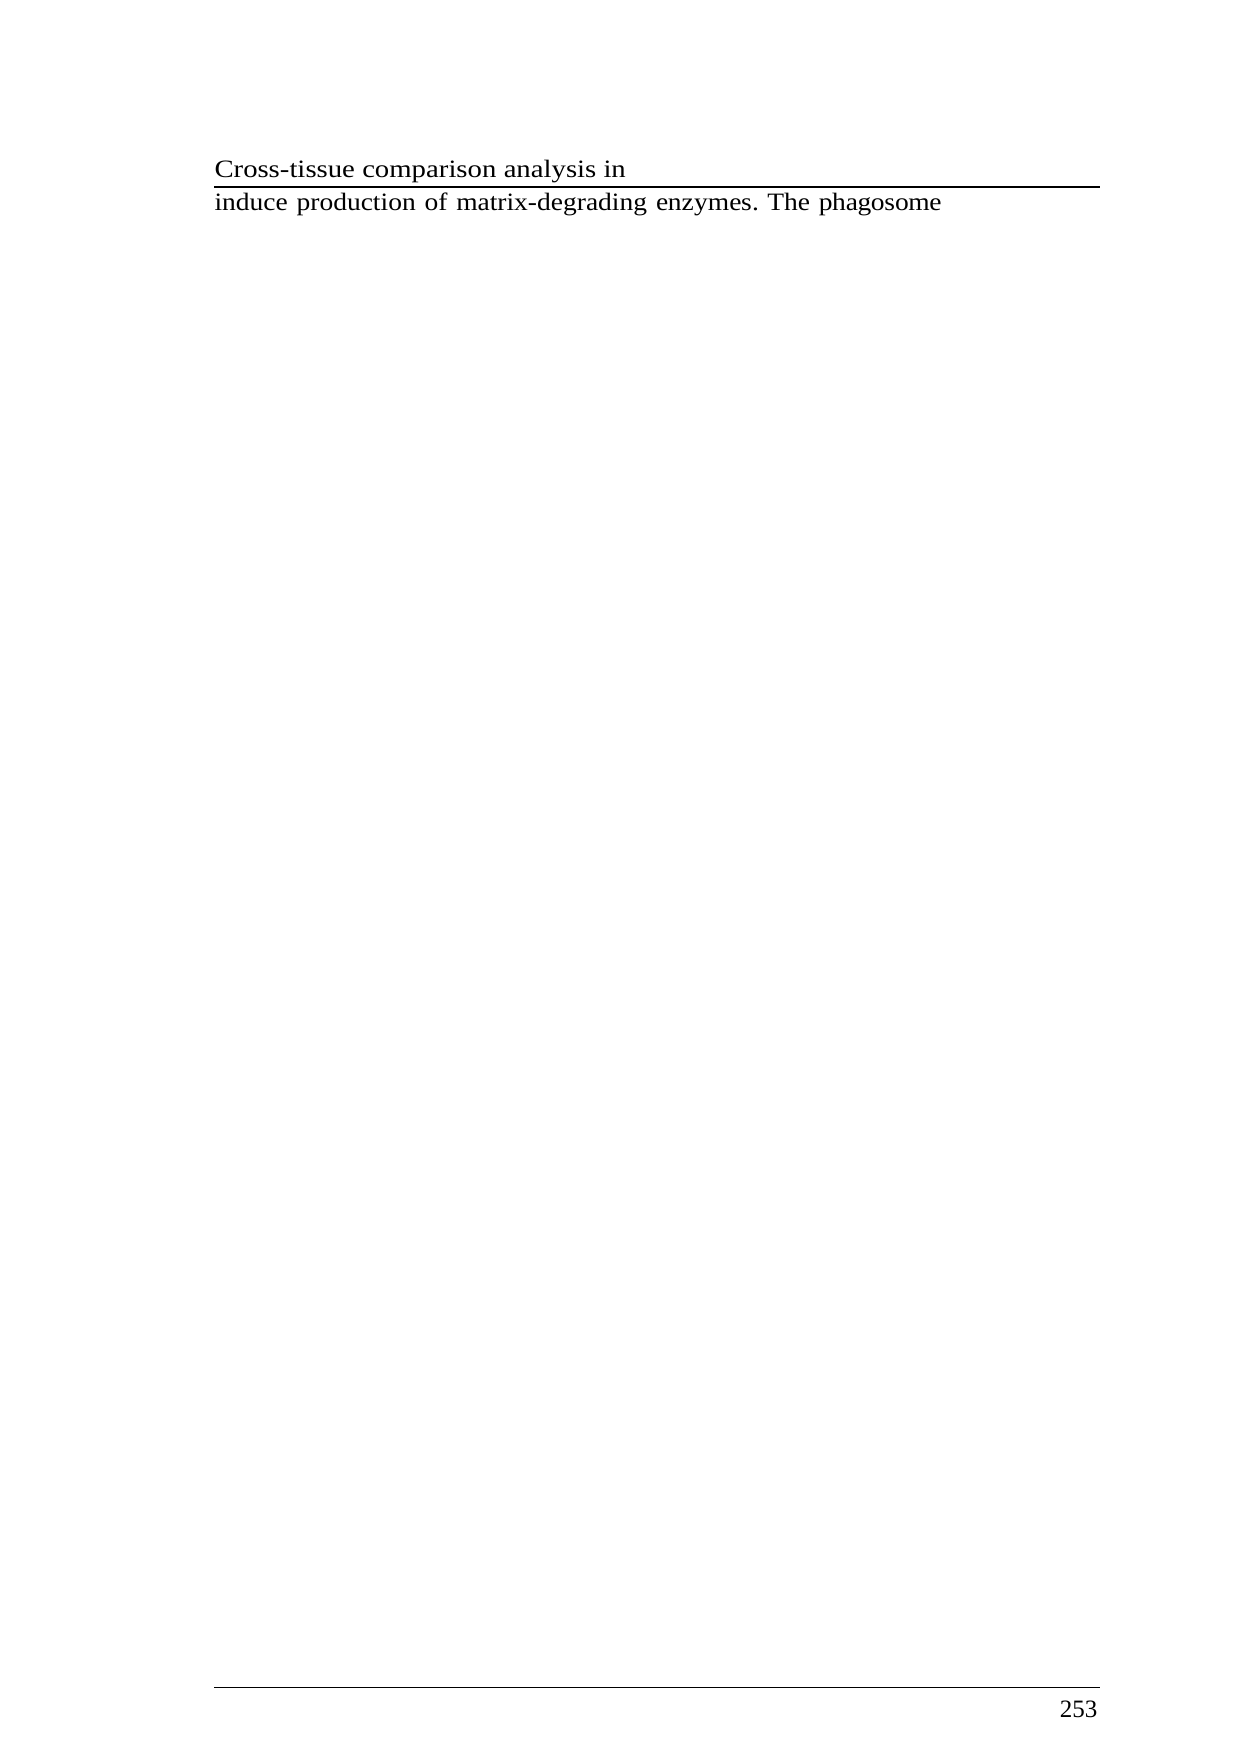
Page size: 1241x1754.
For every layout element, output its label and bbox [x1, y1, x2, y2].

text [214, 187, 1101, 216]
